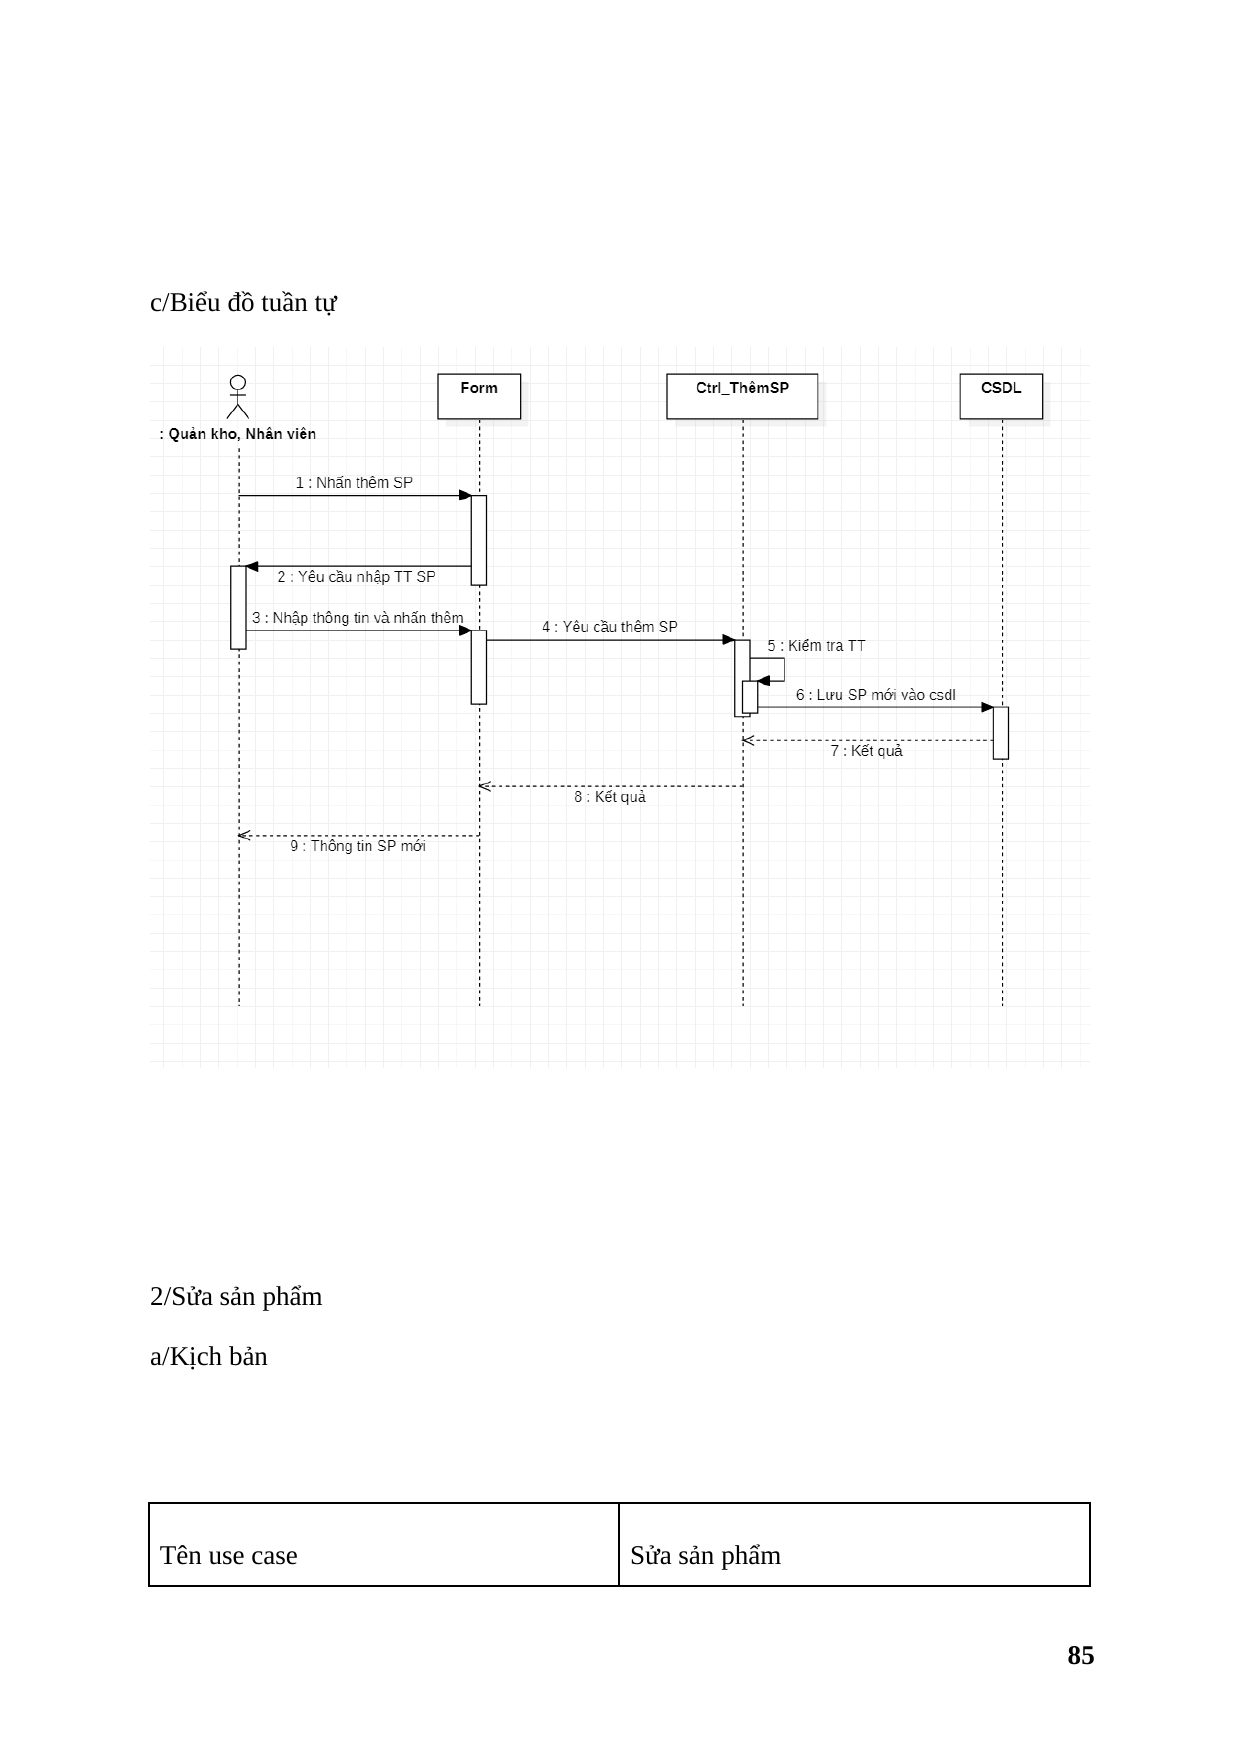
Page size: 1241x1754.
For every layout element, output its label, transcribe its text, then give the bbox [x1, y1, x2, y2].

text a/Kịch bản [150, 1340, 1094, 1372]
table_header Tên use case [150, 1504, 618, 1585]
subtitle 2/Sửa sản phẩm [150, 1280, 1094, 1311]
picture [150, 347, 1091, 1068]
text c/Biểu đồ tuần tự [150, 286, 1094, 317]
table_header Sửa sản phẩm [620, 1504, 1089, 1585]
